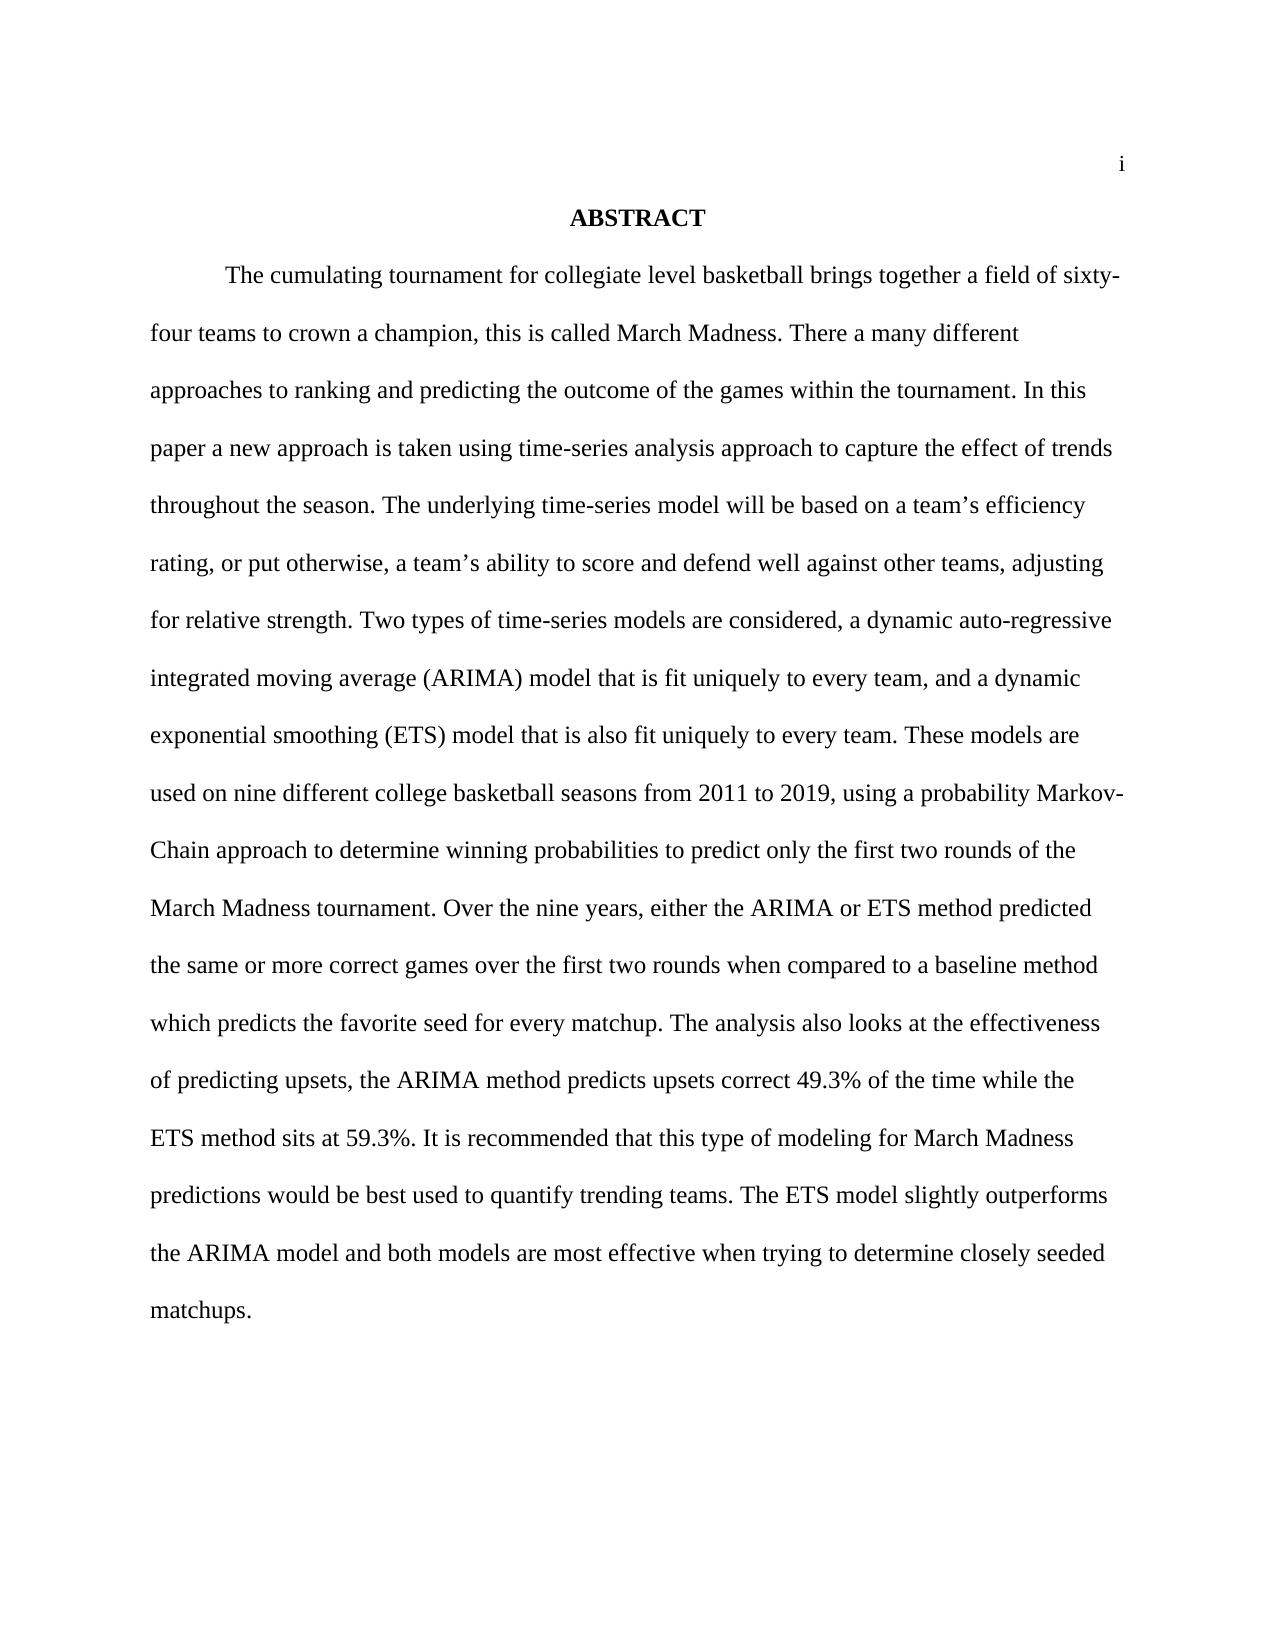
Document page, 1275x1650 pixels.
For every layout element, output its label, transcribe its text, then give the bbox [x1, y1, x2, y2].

title ABSTRACT [150, 203, 1125, 231]
title The cumulating tournament for collegiate level basketball brings together a field of sixty-four teams to crown a champion, this is called March Madness. There a many different approaches to ranking and predicting the outcome of the games within the tournament. In this paper a new approach is taken using time-series analysis approach to capture the effect of trends throughout the season. The underlying time-series model will be based on a team’s efficiency rating, or put otherwise, a team’s ability to score and defend well against other teams, adjusting for relative strength. Two types of time-series models are considered, a dynamic auto-regressive integrated moving average (ARIMA) model that is fit uniquely to every team, and a dynamic exponential smoothing (ETS) model that is also fit uniquely to every team. These models are used on nine different college basketball seasons from 2011 to 2019, using a probability Markov-Chain approach to determine winning probabilities to predict only the first two rounds of the March Madness tournament. Over the nine years, either the ARIMA or ETS method predicted the same or more correct games over the first two rounds when compared to a baseline method which predicts the favorite seed for every matchup. The analysis also looks at the effectiveness of predicting upsets, the ARIMA method predicts upsets correct 49.3% of the time while the ETS method sits at 59.3%. It is recommended that this type of modeling for March Madness predictions would be best used to quantify trending teams. The ETS model slightly outperforms the ARIMA model and both models are most effective when trying to determine closely seeded matchups. [150, 260, 1125, 1324]
